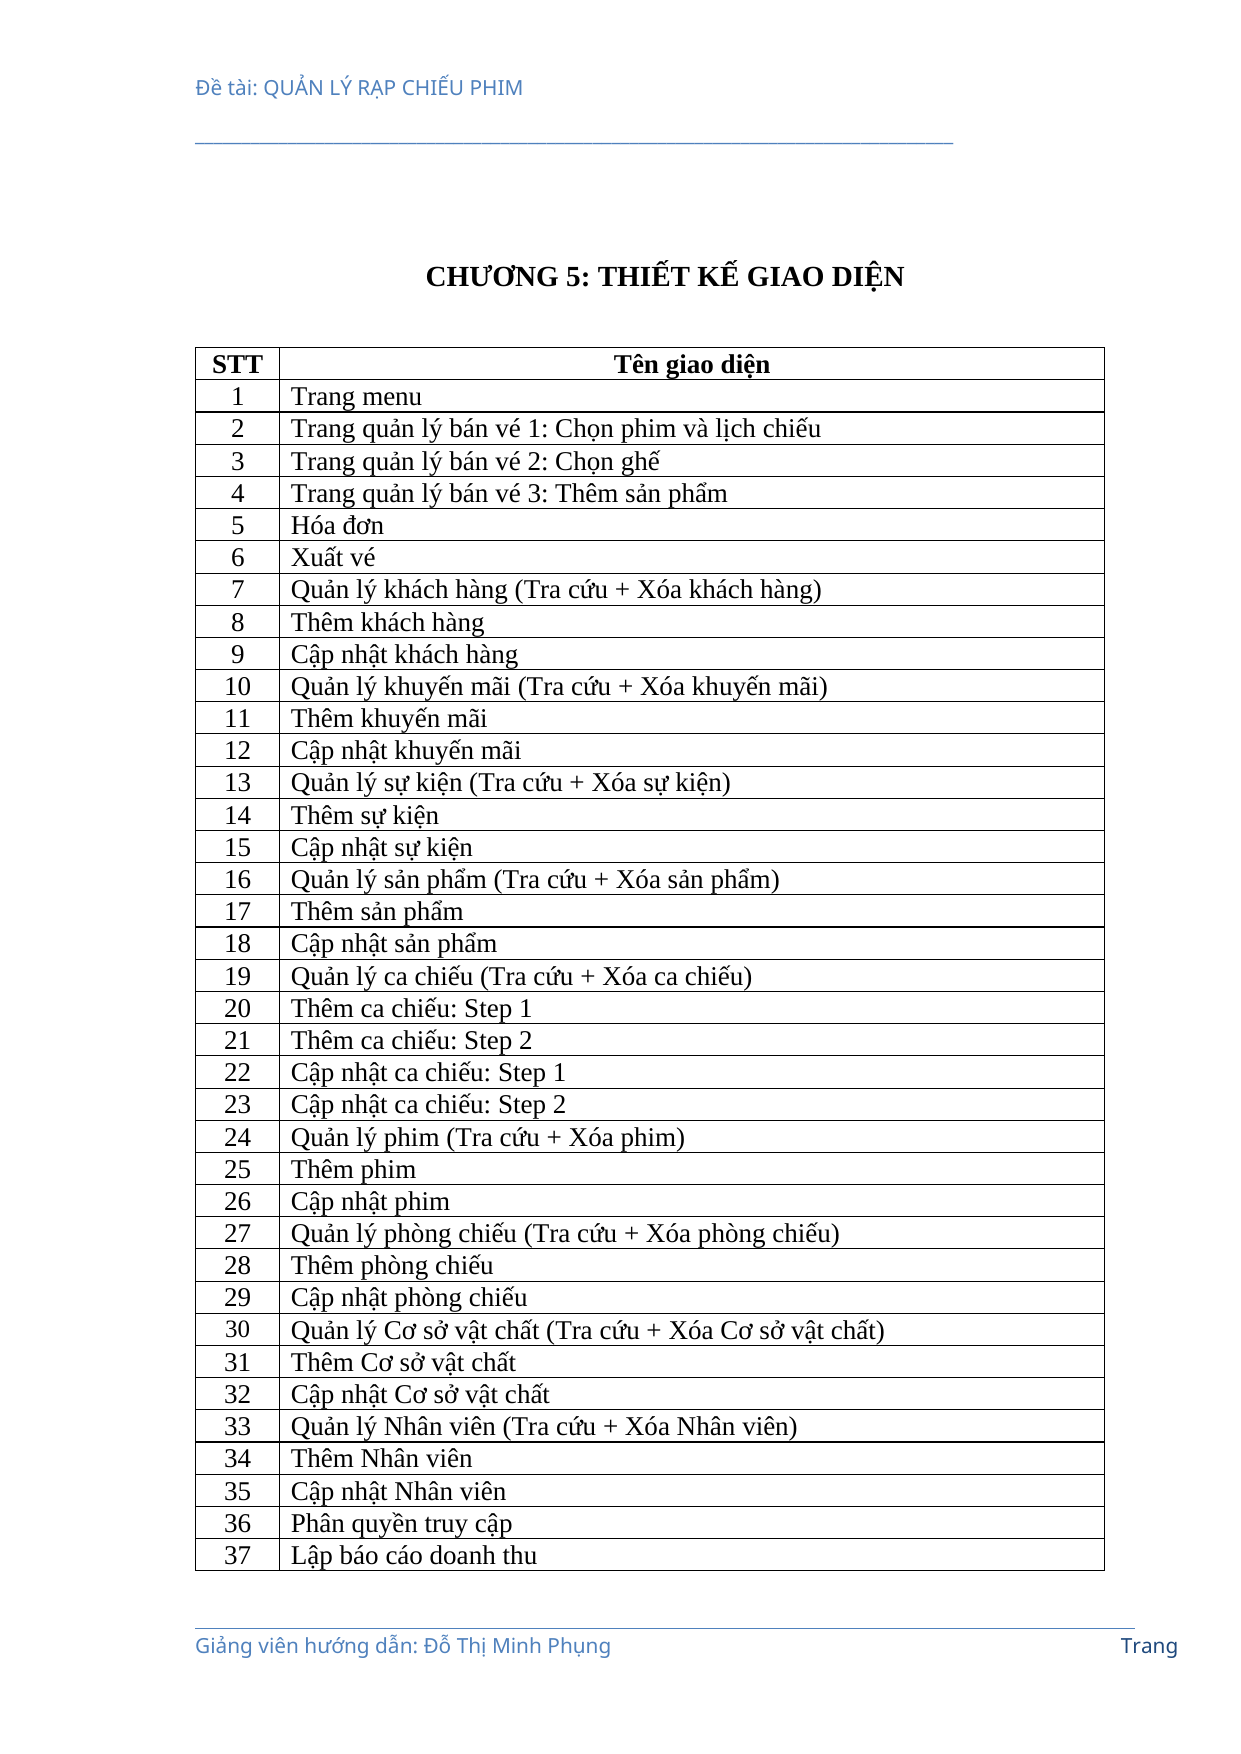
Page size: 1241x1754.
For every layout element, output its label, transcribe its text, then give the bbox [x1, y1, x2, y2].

table_cell Cập nhật Nhân viên [280, 1475, 1104, 1506]
table_cell Quản lý phim (Tra cứu + Xóa phim) [280, 1121, 1104, 1152]
table_cell Thêm Nhân viên [280, 1443, 1104, 1474]
table_cell Cập nhật sự kiện [280, 831, 1104, 862]
table_cell Cập nhật khách hàng [280, 638, 1104, 669]
table_cell Quản lý sản phẩm (Tra cứu + Xóa sản phẩm) [280, 863, 1104, 894]
table_cell 18 [196, 928, 279, 959]
table_cell 27 [196, 1217, 279, 1248]
table_cell 34 [196, 1443, 279, 1474]
table_cell 26 [196, 1185, 279, 1216]
table_cell Xuất vé [280, 541, 1104, 572]
table_cell 24 [196, 1121, 279, 1152]
table_cell Cập nhật phim [280, 1185, 1104, 1216]
table_cell Quản lý phòng chiếu (Tra cứu + Xóa phòng chiếu) [280, 1217, 1104, 1248]
table_cell 19 [196, 960, 279, 991]
table_cell 6 [196, 541, 279, 572]
table_cell Thêm Cơ sở vật chất [280, 1346, 1104, 1377]
table_cell 8 [196, 606, 279, 637]
table_cell 12 [196, 734, 279, 766]
table_cell 7 [196, 574, 279, 604]
table_cell 21 [196, 1024, 279, 1055]
table_cell Lập báo cáo doanh thu [280, 1539, 1104, 1570]
table_cell 28 [196, 1249, 279, 1281]
table_cell Thêm phòng chiếu [280, 1249, 1104, 1281]
table_cell Thêm sản phẩm [280, 895, 1104, 926]
table_cell 29 [196, 1282, 279, 1313]
table_cell 36 [196, 1507, 279, 1538]
table_cell 2 [196, 413, 279, 444]
table_cell Trang quản lý bán vé 2: Chọn ghế [280, 445, 1104, 476]
table_cell Quản lý Cơ sở vật chất (Tra cứu + Xóa Cơ sở vật chất) [280, 1314, 1104, 1345]
table_cell Quản lý Nhân viên (Tra cứu + Xóa Nhân viên) [280, 1410, 1104, 1441]
table_cell 1 [196, 380, 279, 411]
table_cell Trang quản lý bán vé 1: Chọn phim và lịch chiếu [280, 413, 1104, 444]
table_cell Cập nhật phòng chiếu [280, 1282, 1104, 1313]
table_cell 25 [196, 1153, 279, 1184]
table_cell Cập nhật ca chiếu: Step 2 [280, 1089, 1104, 1119]
table_header Tên giao diện [280, 348, 1104, 379]
table_cell 13 [196, 767, 279, 798]
table_cell 32 [196, 1378, 279, 1409]
table_cell 20 [196, 992, 279, 1023]
table_cell 5 [196, 509, 279, 540]
table_cell Thêm phim [280, 1153, 1104, 1184]
table_cell Thêm khách hàng [280, 606, 1104, 637]
table_cell Cập nhật sản phẩm [280, 928, 1104, 959]
table_cell 17 [196, 895, 279, 926]
table_cell Quản lý ca chiếu (Tra cứu + Xóa ca chiếu) [280, 960, 1104, 991]
table_cell 4 [196, 477, 279, 508]
table_header STT [196, 348, 279, 379]
table_cell 33 [196, 1410, 279, 1441]
table_cell 15 [196, 831, 279, 862]
table_cell 9 [196, 638, 279, 669]
table_cell 23 [196, 1089, 279, 1119]
table_cell Quản lý sự kiện (Tra cứu + Xóa sự kiện) [280, 767, 1104, 798]
table_cell Trang quản lý bán vé 3: Thêm sản phẩm [280, 477, 1104, 508]
table_cell 30 [196, 1314, 279, 1345]
table_cell Cập nhật khuyến mãi [280, 734, 1104, 766]
table_cell Trang menu [280, 380, 1104, 411]
table_cell Hóa đơn [280, 509, 1104, 540]
table_cell Thêm sự kiện [280, 799, 1104, 830]
table_cell Cập nhật ca chiếu: Step 1 [280, 1056, 1104, 1087]
subtitle CHƯƠNG 5: THIẾT KẾ GIAO DIỆN [195, 259, 1135, 292]
table_cell 16 [196, 863, 279, 894]
table_cell Thêm ca chiếu: Step 2 [280, 1024, 1104, 1055]
table_cell Thêm khuyến mãi [280, 702, 1104, 733]
table_cell 10 [196, 670, 279, 701]
table_cell Phân quyền truy cập [280, 1507, 1104, 1538]
table_cell Cập nhật Cơ sở vật chất [280, 1378, 1104, 1409]
table_cell Quản lý khách hàng (Tra cứu + Xóa khách hàng) [280, 574, 1104, 604]
table_cell 35 [196, 1475, 279, 1506]
table_cell 31 [196, 1346, 279, 1377]
table_cell Thêm ca chiếu: Step 1 [280, 992, 1104, 1023]
table_cell 37 [196, 1539, 279, 1570]
table_cell 11 [196, 702, 279, 733]
table_cell Quản lý khuyến mãi (Tra cứu + Xóa khuyến mãi) [280, 670, 1104, 701]
table_cell 22 [196, 1056, 279, 1087]
table_cell 3 [196, 445, 279, 476]
table_cell 14 [196, 799, 279, 830]
